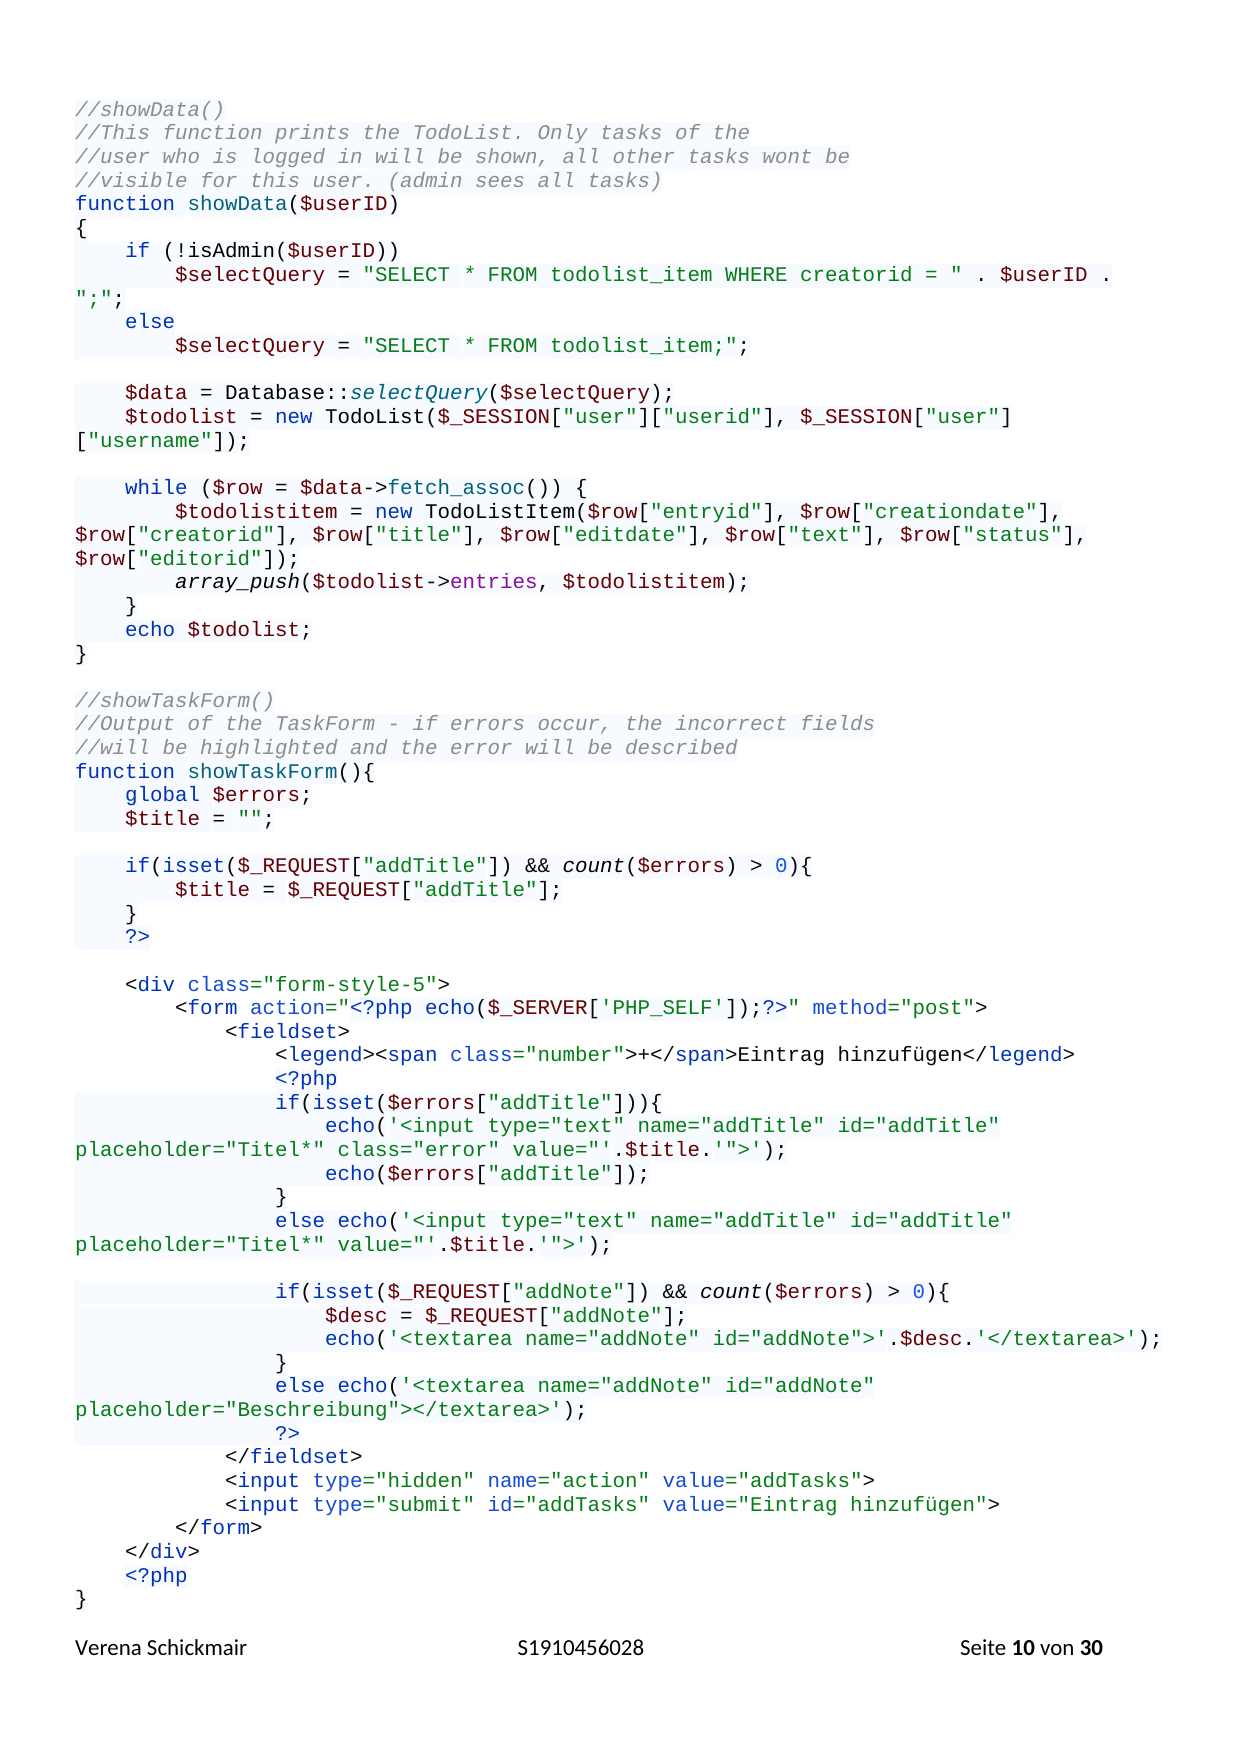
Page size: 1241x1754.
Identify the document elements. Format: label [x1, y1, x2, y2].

text [75, 75, 1165, 1612]
